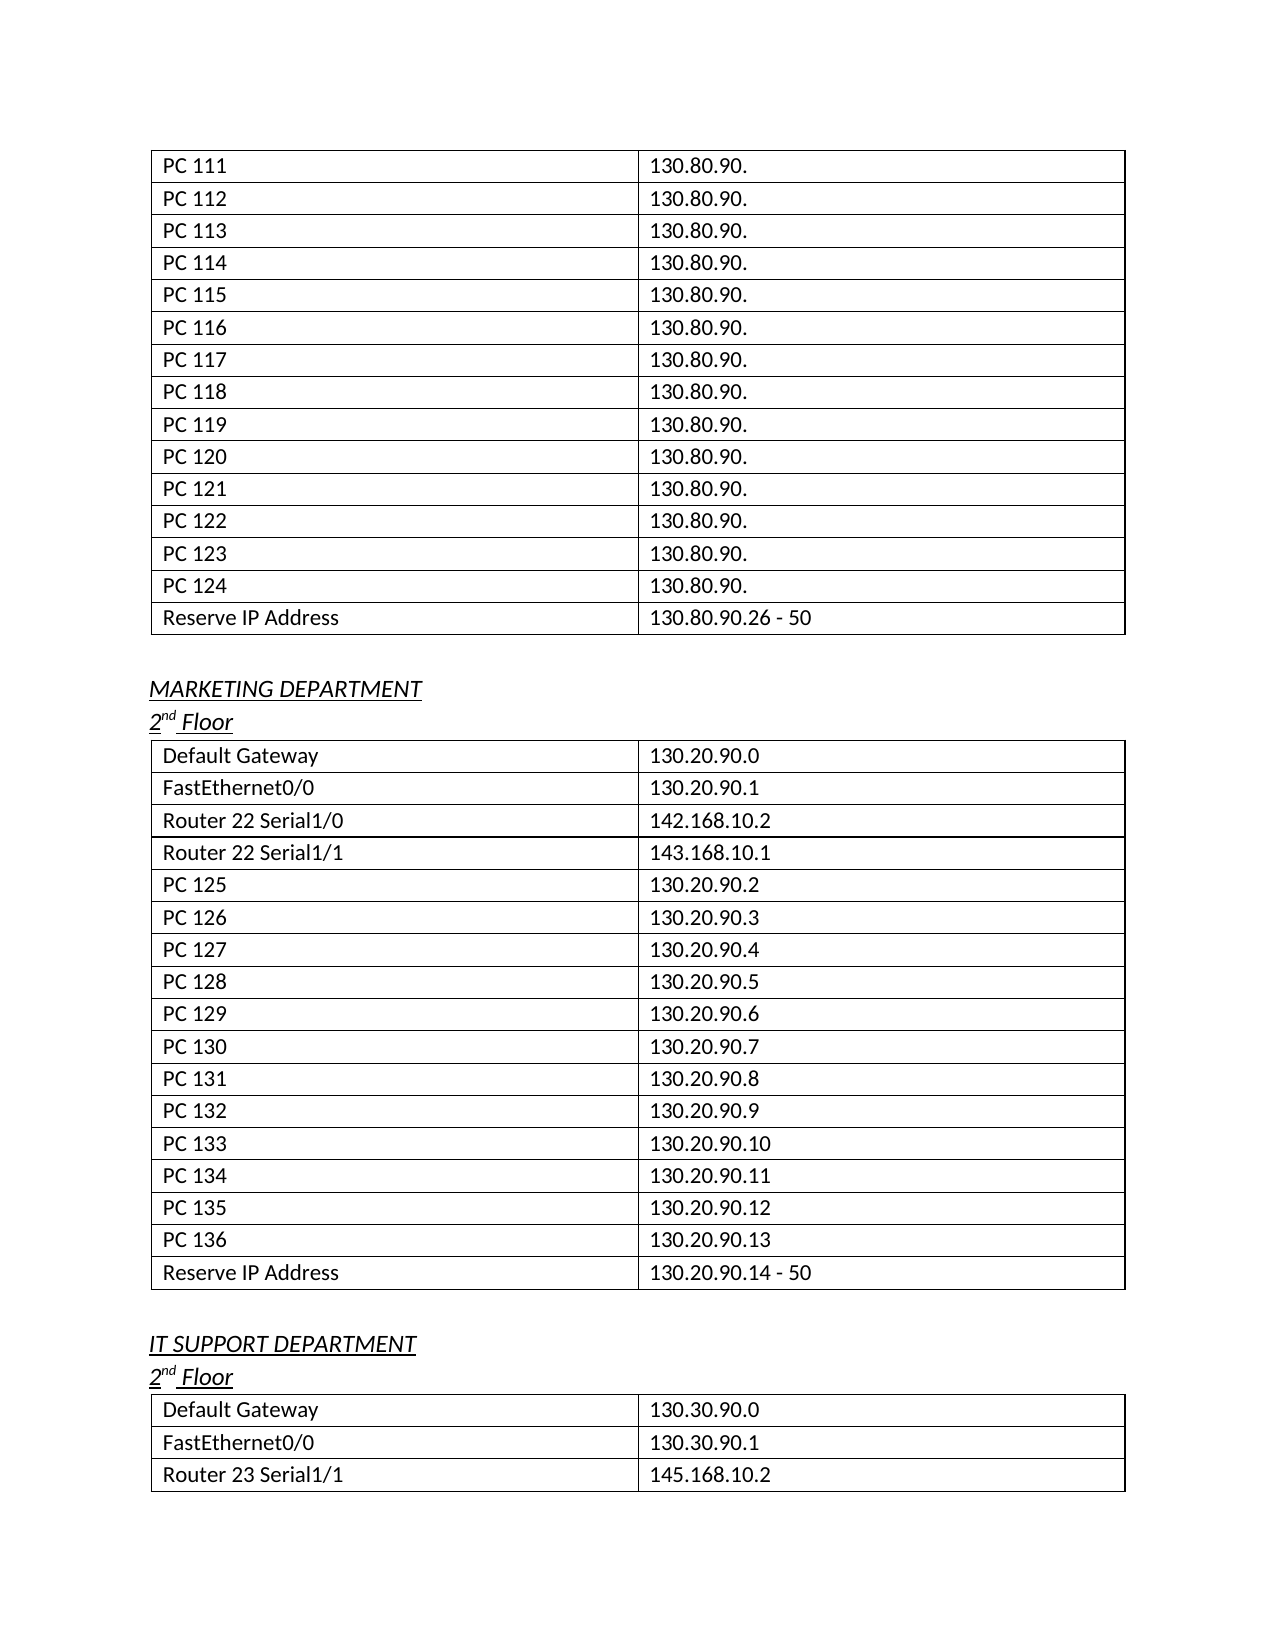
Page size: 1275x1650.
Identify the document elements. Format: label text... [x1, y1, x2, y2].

table_cell 130.80.90. [639, 506, 1124, 537]
table_header 130.20.90.0 [639, 741, 1124, 772]
text MARKETING DEPARTMENT [148, 674, 1136, 704]
table_cell PC 127 [152, 934, 638, 966]
table_cell Router 22 Serial1/1 [152, 838, 638, 869]
table_cell PC 135 [152, 1193, 638, 1224]
table_cell 130.20.90.2 [639, 870, 1124, 901]
table_cell 130.80.90. [639, 538, 1124, 569]
table_cell 130.20.90.9 [639, 1096, 1124, 1127]
table_cell 130.20.90.3 [639, 902, 1124, 933]
table_cell PC 126 [152, 902, 638, 933]
table_cell PC 120 [152, 441, 638, 473]
table_cell PC 131 [152, 1064, 638, 1095]
table_cell 130.20.90.10 [639, 1128, 1124, 1159]
table_header Default Gateway [152, 741, 638, 772]
table_cell 130.80.90. [639, 280, 1124, 311]
table_cell 142.168.10.2 [639, 805, 1124, 836]
table_header 130.30.90.0 [639, 1395, 1124, 1426]
table_cell PC 111 [152, 151, 638, 182]
table_cell 130.80.90. [639, 151, 1124, 182]
table_cell 130.20.90.12 [639, 1193, 1124, 1224]
table_cell 130.20.90.8 [639, 1064, 1124, 1095]
table_cell 143.168.10.1 [639, 838, 1124, 869]
table_cell FastEthernet0/0 [152, 1427, 638, 1458]
text 2nd Floor [148, 1361, 1136, 1391]
table_cell FastEthernet0/0 [152, 773, 638, 804]
table_cell PC 116 [152, 312, 638, 343]
table_cell 130.20.90.11 [639, 1160, 1124, 1192]
table_cell 130.20.90.6 [639, 999, 1124, 1030]
table_cell 130.20.90.1 [639, 773, 1124, 804]
text 2nd Floor [148, 707, 1136, 737]
table_cell 130.80.90.26 - 50 [639, 603, 1124, 634]
table_cell 130.20.90.14 - 50 [639, 1257, 1124, 1288]
table_cell PC 115 [152, 280, 638, 311]
table_cell PC 117 [152, 345, 638, 376]
table_cell PC 124 [152, 571, 638, 602]
table_cell PC 136 [152, 1225, 638, 1256]
table_cell 130.20.90.7 [639, 1031, 1124, 1062]
table_cell 130.80.90. [639, 571, 1124, 602]
table_cell PC 130 [152, 1031, 638, 1062]
table_cell 130.80.90. [639, 409, 1124, 440]
text IT SUPPORT DEPARTMENT [148, 1328, 1136, 1358]
table_cell PC 119 [152, 409, 638, 440]
table_cell 130.80.90. [639, 312, 1124, 343]
table_cell PC 128 [152, 967, 638, 998]
table_cell 130.80.90. [639, 377, 1124, 408]
table_cell PC 125 [152, 870, 638, 901]
table_cell 130.80.90. [639, 474, 1124, 505]
table_cell Router 22 Serial1/0 [152, 805, 638, 836]
table_cell PC 112 [152, 183, 638, 214]
table_cell PC 123 [152, 538, 638, 569]
table_cell Router 23 Serial1/1 [152, 1459, 638, 1491]
table_cell 130.80.90. [639, 345, 1124, 376]
table_cell Reserve IP Address [152, 1257, 638, 1288]
table_cell PC 118 [152, 377, 638, 408]
table_header Default Gateway [152, 1395, 638, 1426]
table_cell 145.168.10.2 [639, 1459, 1124, 1491]
table_cell PC 133 [152, 1128, 638, 1159]
table_cell 130.20.90.13 [639, 1225, 1124, 1256]
table_cell PC 129 [152, 999, 638, 1030]
table_cell 130.80.90. [639, 215, 1124, 247]
table_cell PC 134 [152, 1160, 638, 1192]
table_cell PC 114 [152, 248, 638, 279]
table_cell 130.80.90. [639, 248, 1124, 279]
table_cell PC 113 [152, 215, 638, 247]
table_cell 130.80.90. [639, 183, 1124, 214]
table_cell PC 122 [152, 506, 638, 537]
table_cell 130.80.90. [639, 441, 1124, 473]
table_cell Reserve IP Address [152, 603, 638, 634]
table_cell 130.30.90.1 [639, 1427, 1124, 1458]
table_cell PC 132 [152, 1096, 638, 1127]
table_cell 130.20.90.4 [639, 934, 1124, 966]
table_cell 130.20.90.5 [639, 967, 1124, 998]
table_cell PC 121 [152, 474, 638, 505]
